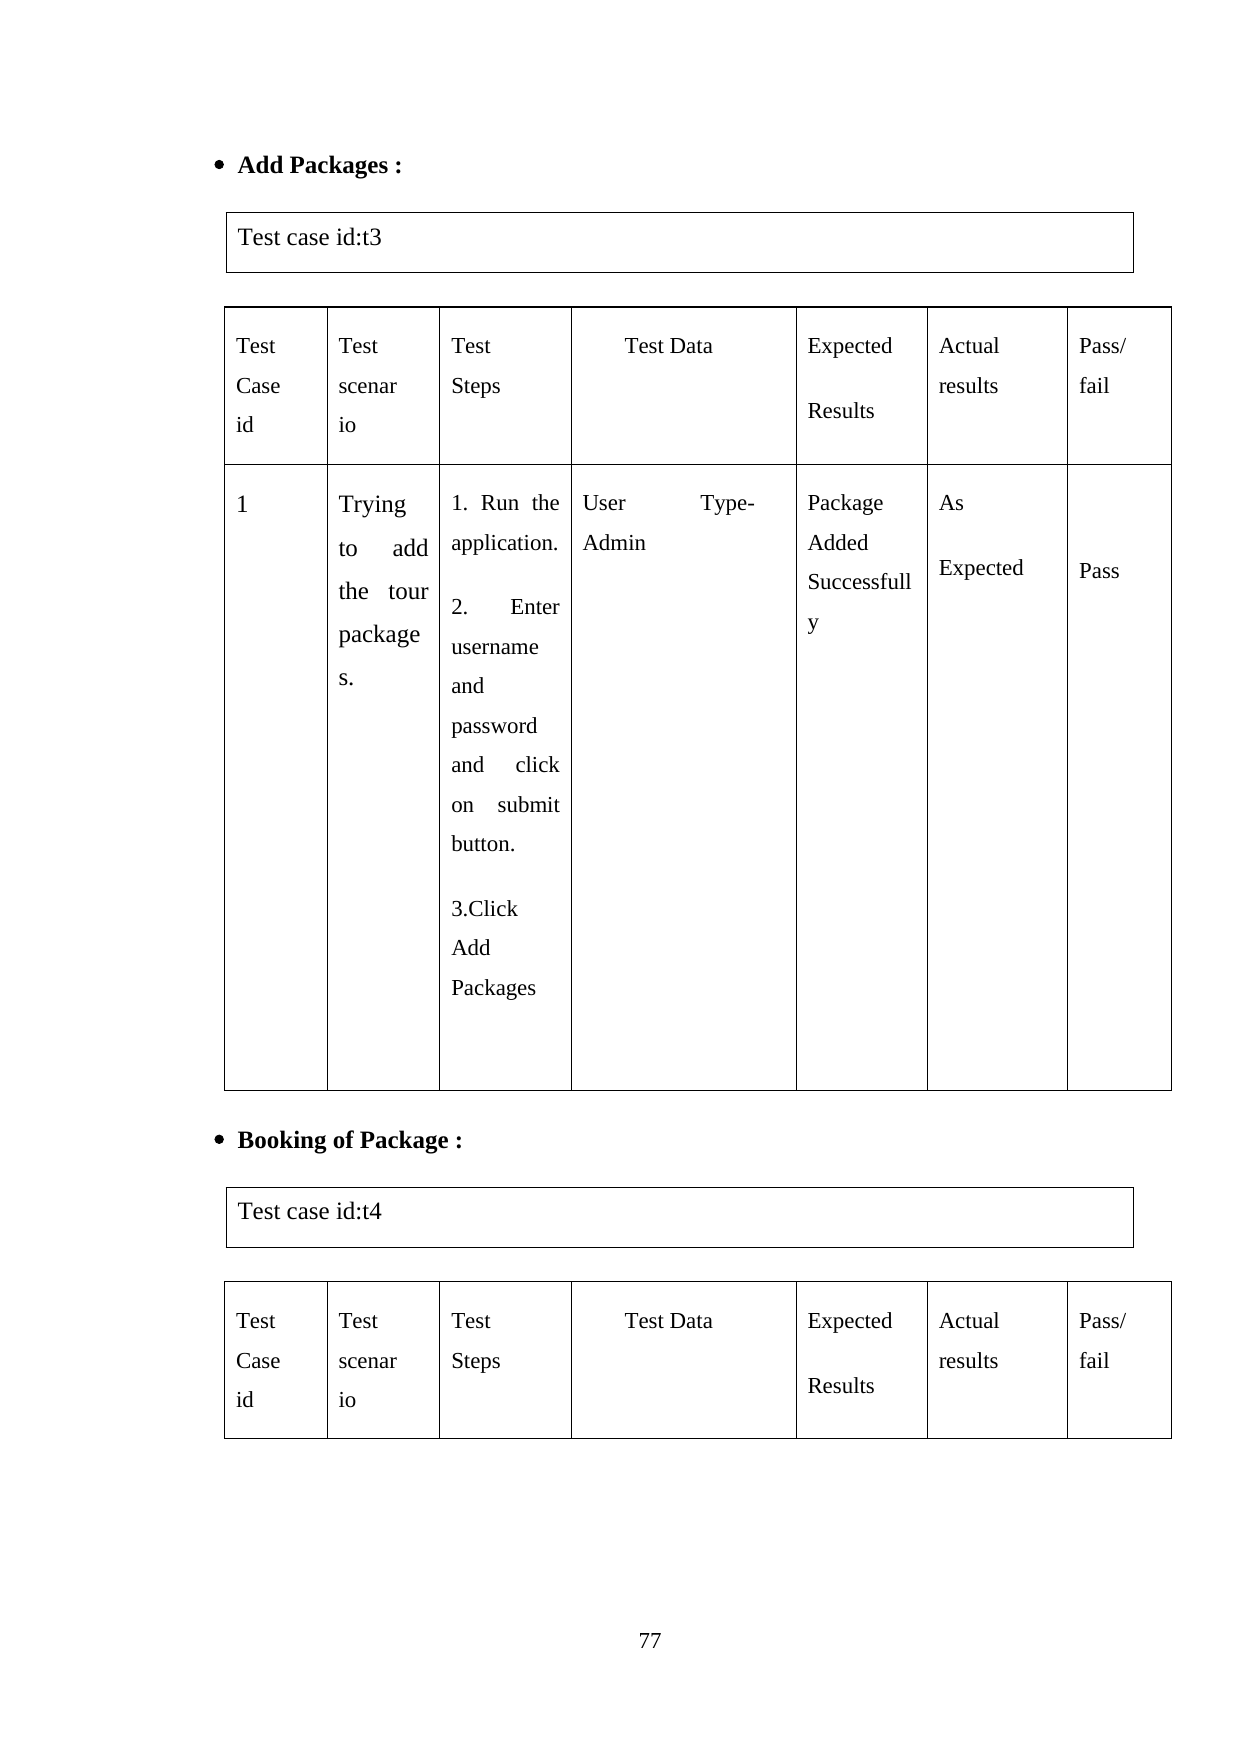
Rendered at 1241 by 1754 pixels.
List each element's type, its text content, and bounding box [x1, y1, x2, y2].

list Add Packages : [215, 150, 1092, 179]
table_cell As Expected [928, 465, 1067, 1090]
table_cell User Type- Admin [572, 465, 796, 1090]
table_header Expected Results [797, 308, 927, 463]
table_cell Pass [1068, 465, 1171, 1090]
table_cell 1 [225, 465, 327, 1090]
table_header Test Steps [440, 1282, 571, 1438]
table_header Test scenario [328, 1282, 439, 1438]
table_header Test case id:t3 [227, 213, 1133, 272]
table_cell Package Added Successfully [797, 465, 927, 1090]
table_header Test case id:t4 [227, 1188, 1133, 1247]
table_header Test Steps [440, 308, 571, 463]
table_header Actual results [928, 1282, 1067, 1438]
table_header Pass/fail [1068, 1282, 1171, 1438]
table_header Test Case id [225, 1282, 327, 1438]
table_header Expected Results [797, 1282, 927, 1438]
table_header Test Data [572, 1282, 796, 1438]
table_header Test scenario [328, 308, 439, 463]
table_header Pass/fail [1068, 308, 1171, 463]
table_cell 1. Run the application. 2. Enter username and password and click on submit button. 3.Click Add Packages [440, 465, 571, 1090]
list Booking of Package : [215, 1125, 1092, 1153]
table_cell Trying to add the tour packages. [328, 465, 439, 1090]
table_header Test Data [572, 308, 796, 463]
table_header Test Case id [225, 308, 327, 463]
table_header Actual results [928, 308, 1067, 463]
